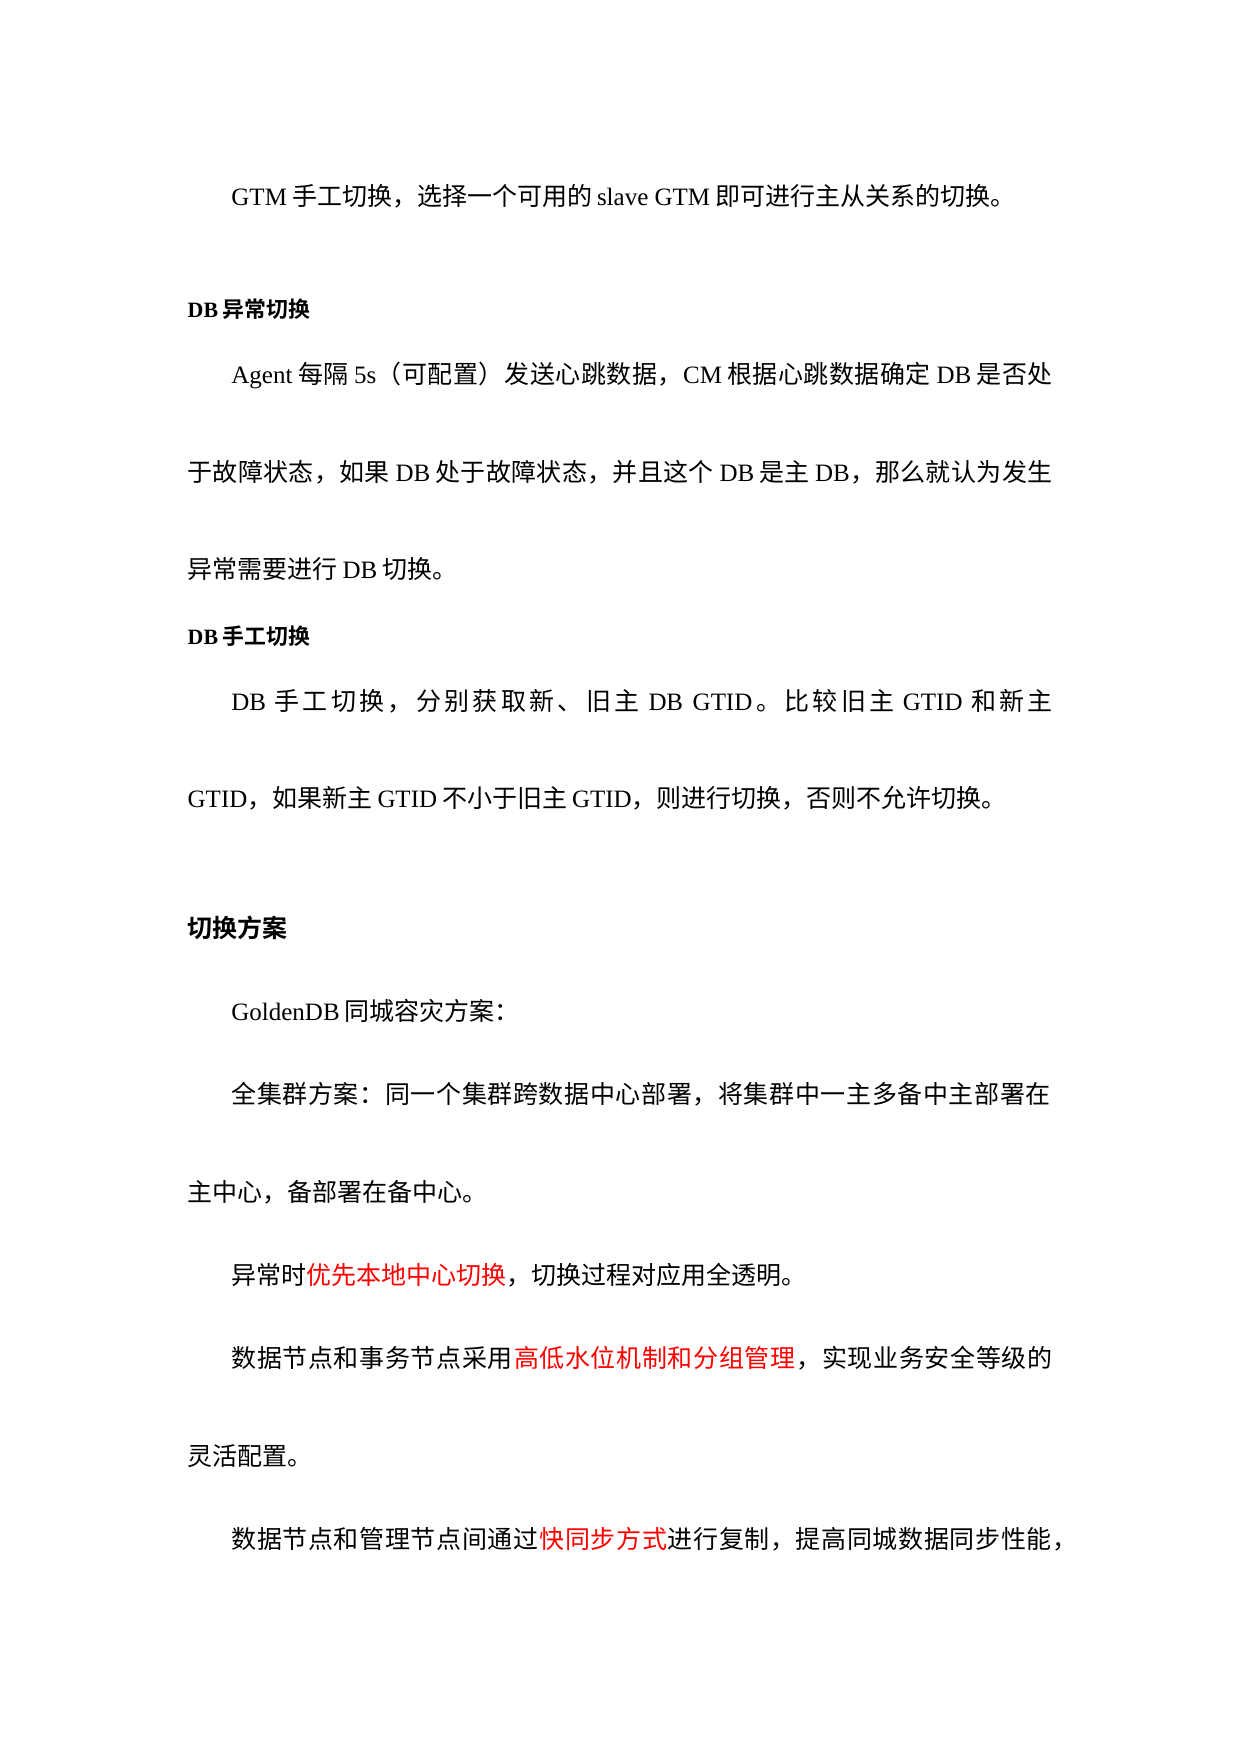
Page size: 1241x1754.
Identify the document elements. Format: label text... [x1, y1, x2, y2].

text 异常时优先本地中心切换，切换过程对应用全透明。 [187, 1241, 1053, 1306]
text GoldenDB同城容灾方案： [187, 977, 1053, 1042]
text 数据节点和事务节点采用高低水位机制和分组管理，实现业务安全等级的灵活配置。 [187, 1324, 1053, 1487]
subtitle 切换方案 [187, 894, 1053, 959]
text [187, 1505, 1053, 1570]
text 全集群方案：同一个集群跨数据中心部署，将集群中一主多备中主部署在主中心，备部署在备中心。 [187, 1061, 1053, 1223]
subtitle DB手工切换 [187, 618, 1053, 651]
text GTM手工切换，选择一个可用的slave GTM即可进行主从关系的切换。 [187, 162, 1053, 227]
subtitle DB异常切换 [187, 292, 1053, 324]
text DB手工切换，分别获取新、旧主DB GTID。比较旧主GTID和新主GTID，如果新主GTID不小于旧主GTID，则进行切换，否则不允许切换。 [187, 667, 1053, 829]
text Agent每隔5s（可配置）发送心跳数据，CM根据心跳数据确定DB是否处于故障状态，如果DB处于故障状态，并且这个DB是主DB，那么就认为发生异常需要进行DB切换。 [187, 340, 1053, 600]
